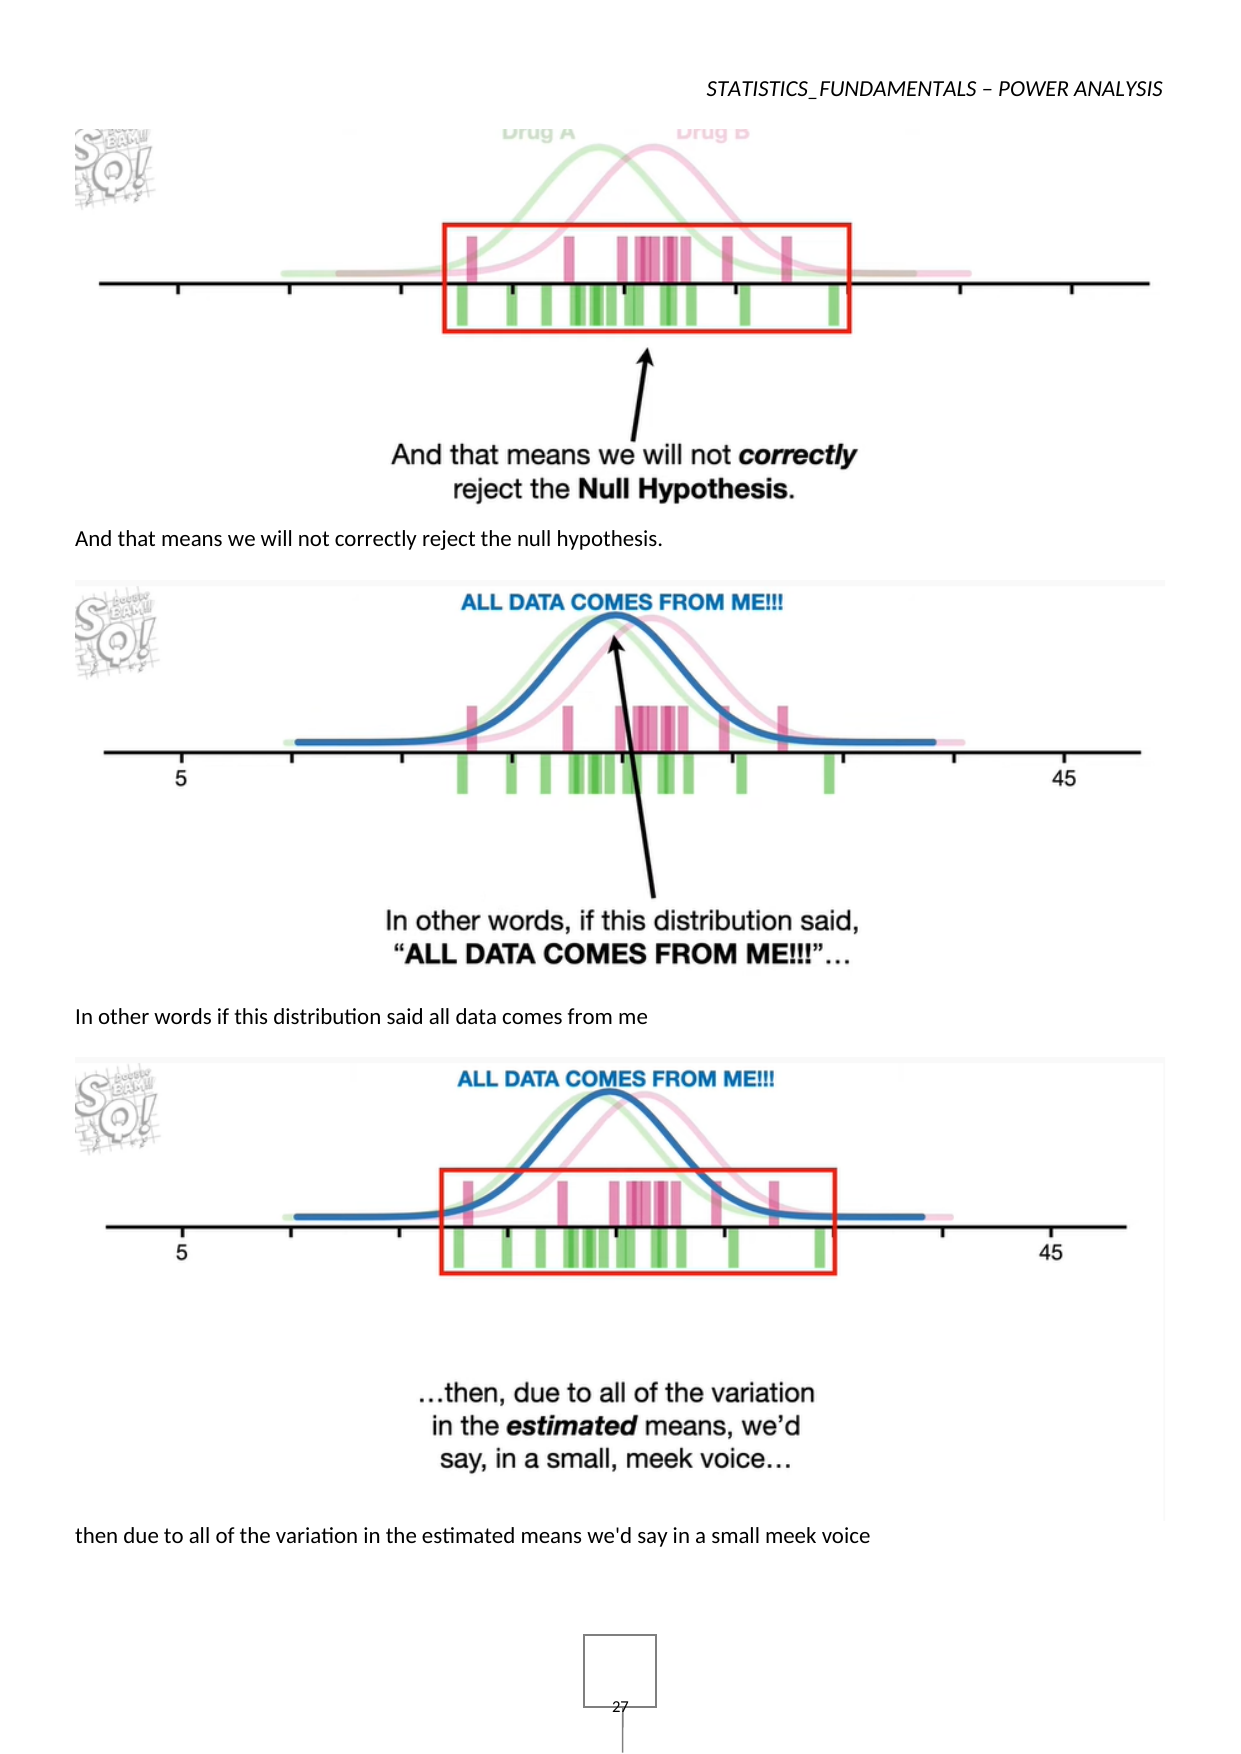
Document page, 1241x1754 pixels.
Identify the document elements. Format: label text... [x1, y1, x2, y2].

text And that means we will not correctly reject the null hypothesis. [75, 524, 1165, 552]
text In other words if this distribution said all data comes from me [75, 1002, 1165, 1030]
picture [75, 1057, 1166, 1521]
picture [75, 580, 1166, 1002]
text then due to all of the variation in the estimated means we'd say in a small meek voice [75, 1521, 1165, 1549]
picture [75, 129, 1166, 524]
